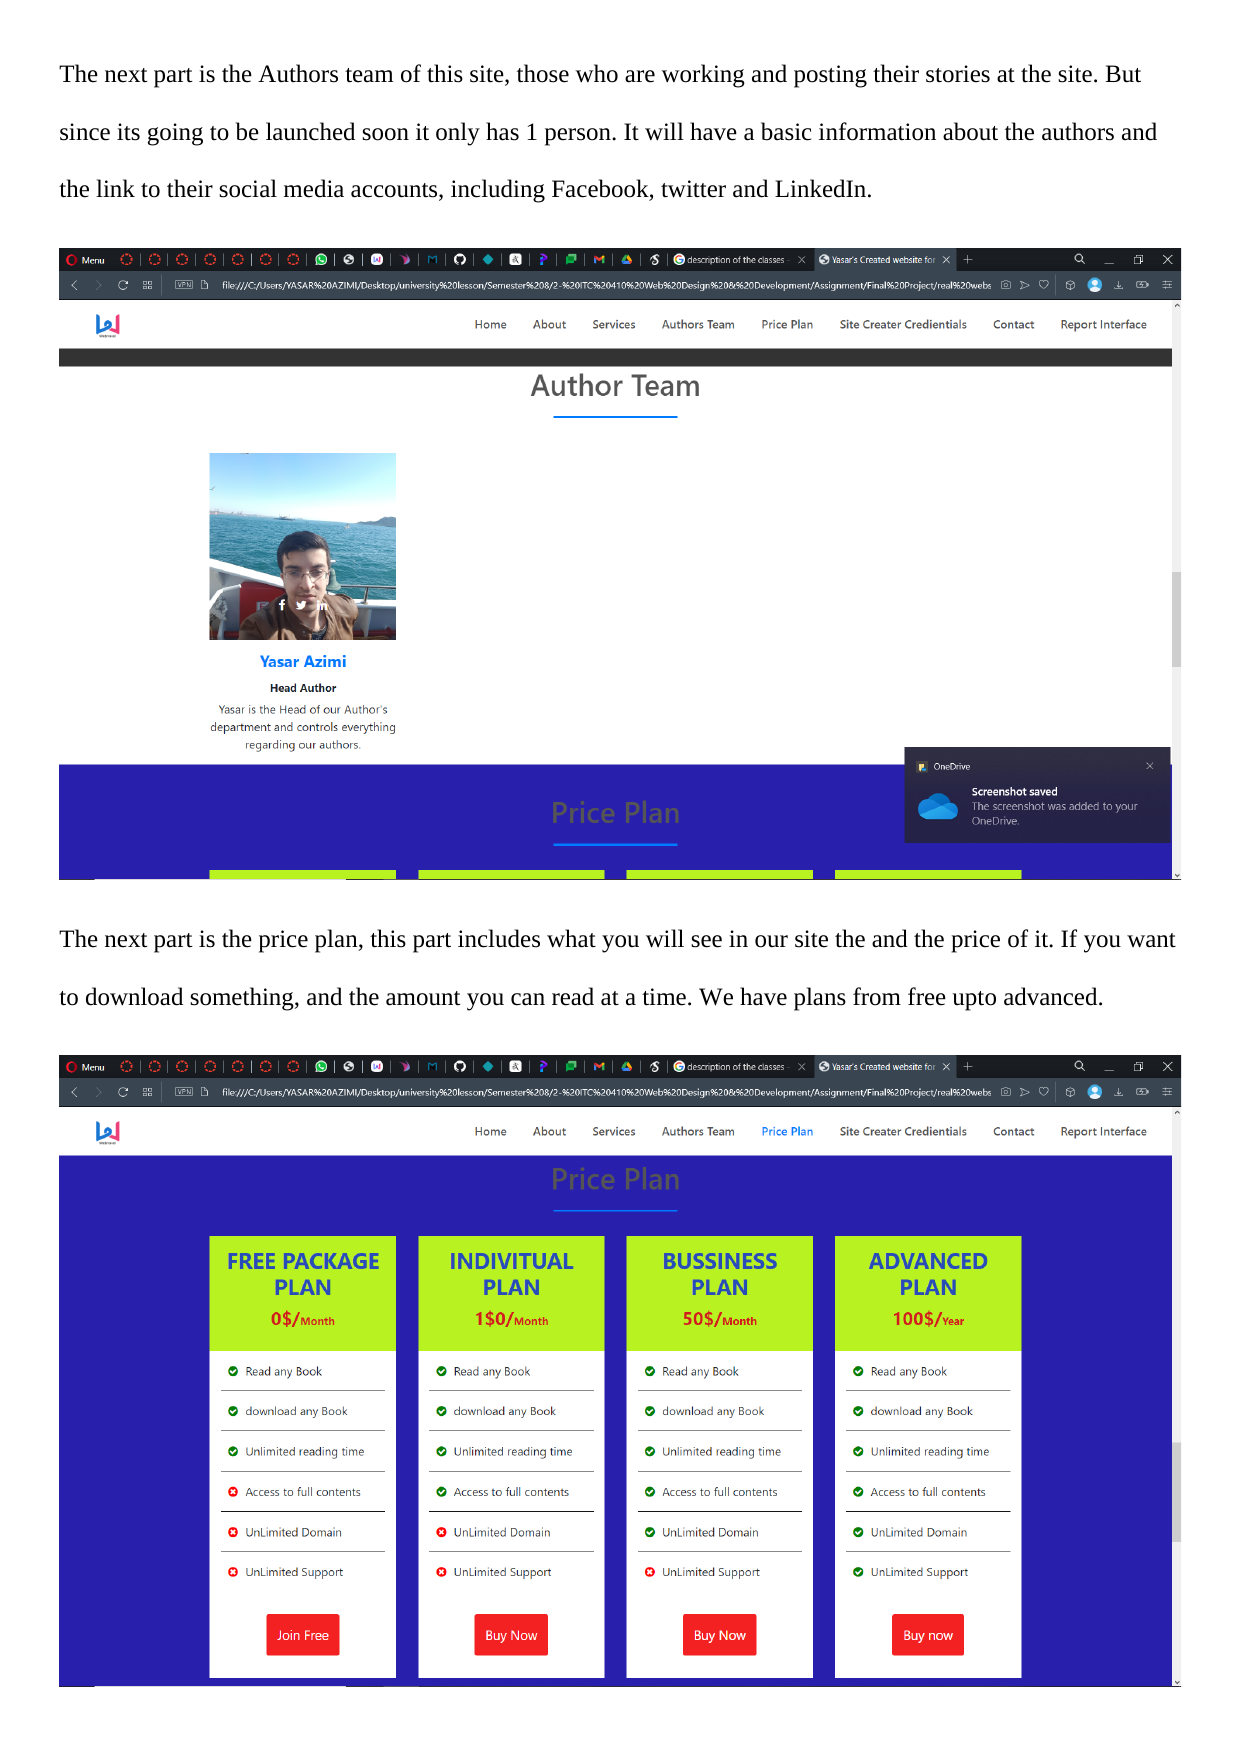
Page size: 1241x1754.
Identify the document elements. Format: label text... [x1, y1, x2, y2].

text The next part is the Authors team of this site, those who are working and posting their stories at the site. But since its going to be launched soon it only has 1 person. It will have a basic information about the authors and the link to their social media accounts, including Facebook, twitter and LinkedIn. [59, 59, 1181, 203]
text The next part is the price plan, this part includes what you will see in our site the and the price of it. If you want to download something, and the amount you can read at a time. We have plans from free upto advanced. [59, 924, 1181, 1010]
picture [59, 1055, 1182, 1687]
picture [59, 248, 1182, 880]
